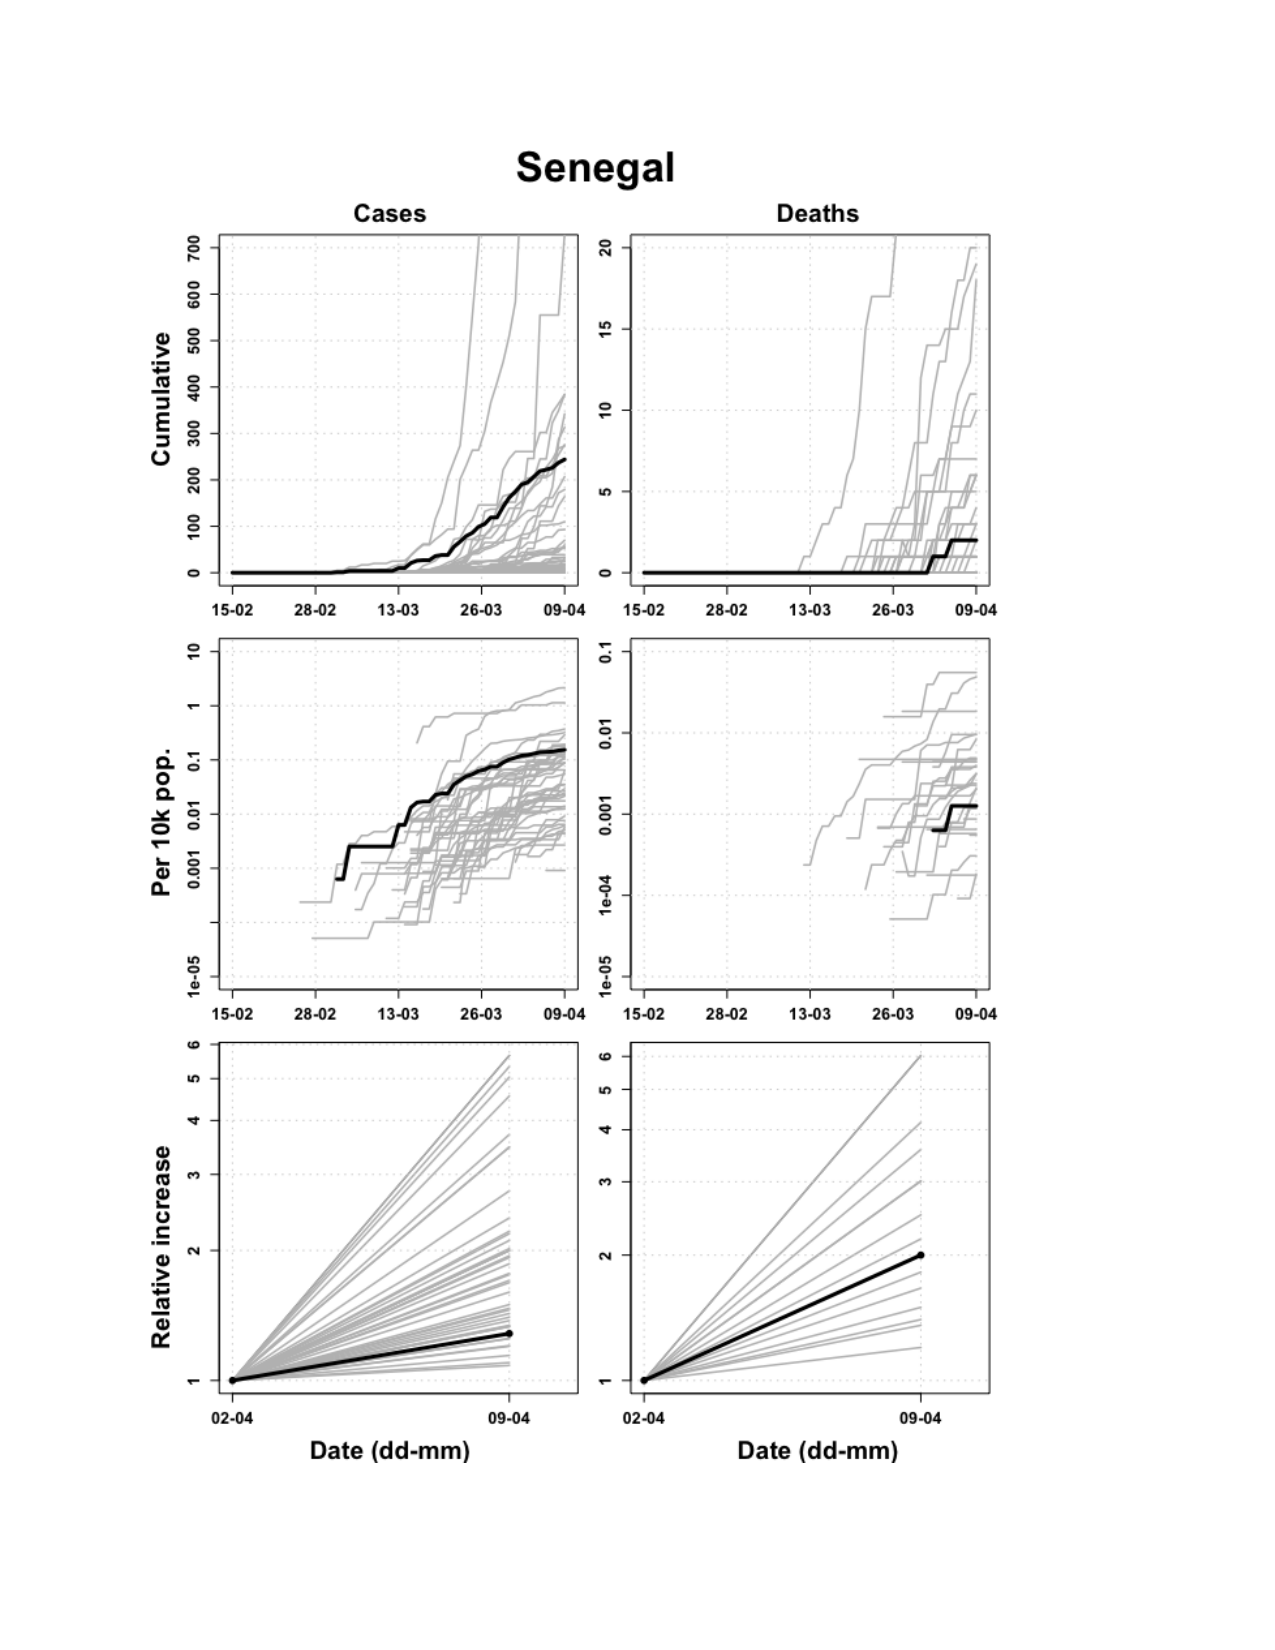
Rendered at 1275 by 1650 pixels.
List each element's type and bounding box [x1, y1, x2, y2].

picture [150, 150, 1025, 1463]
